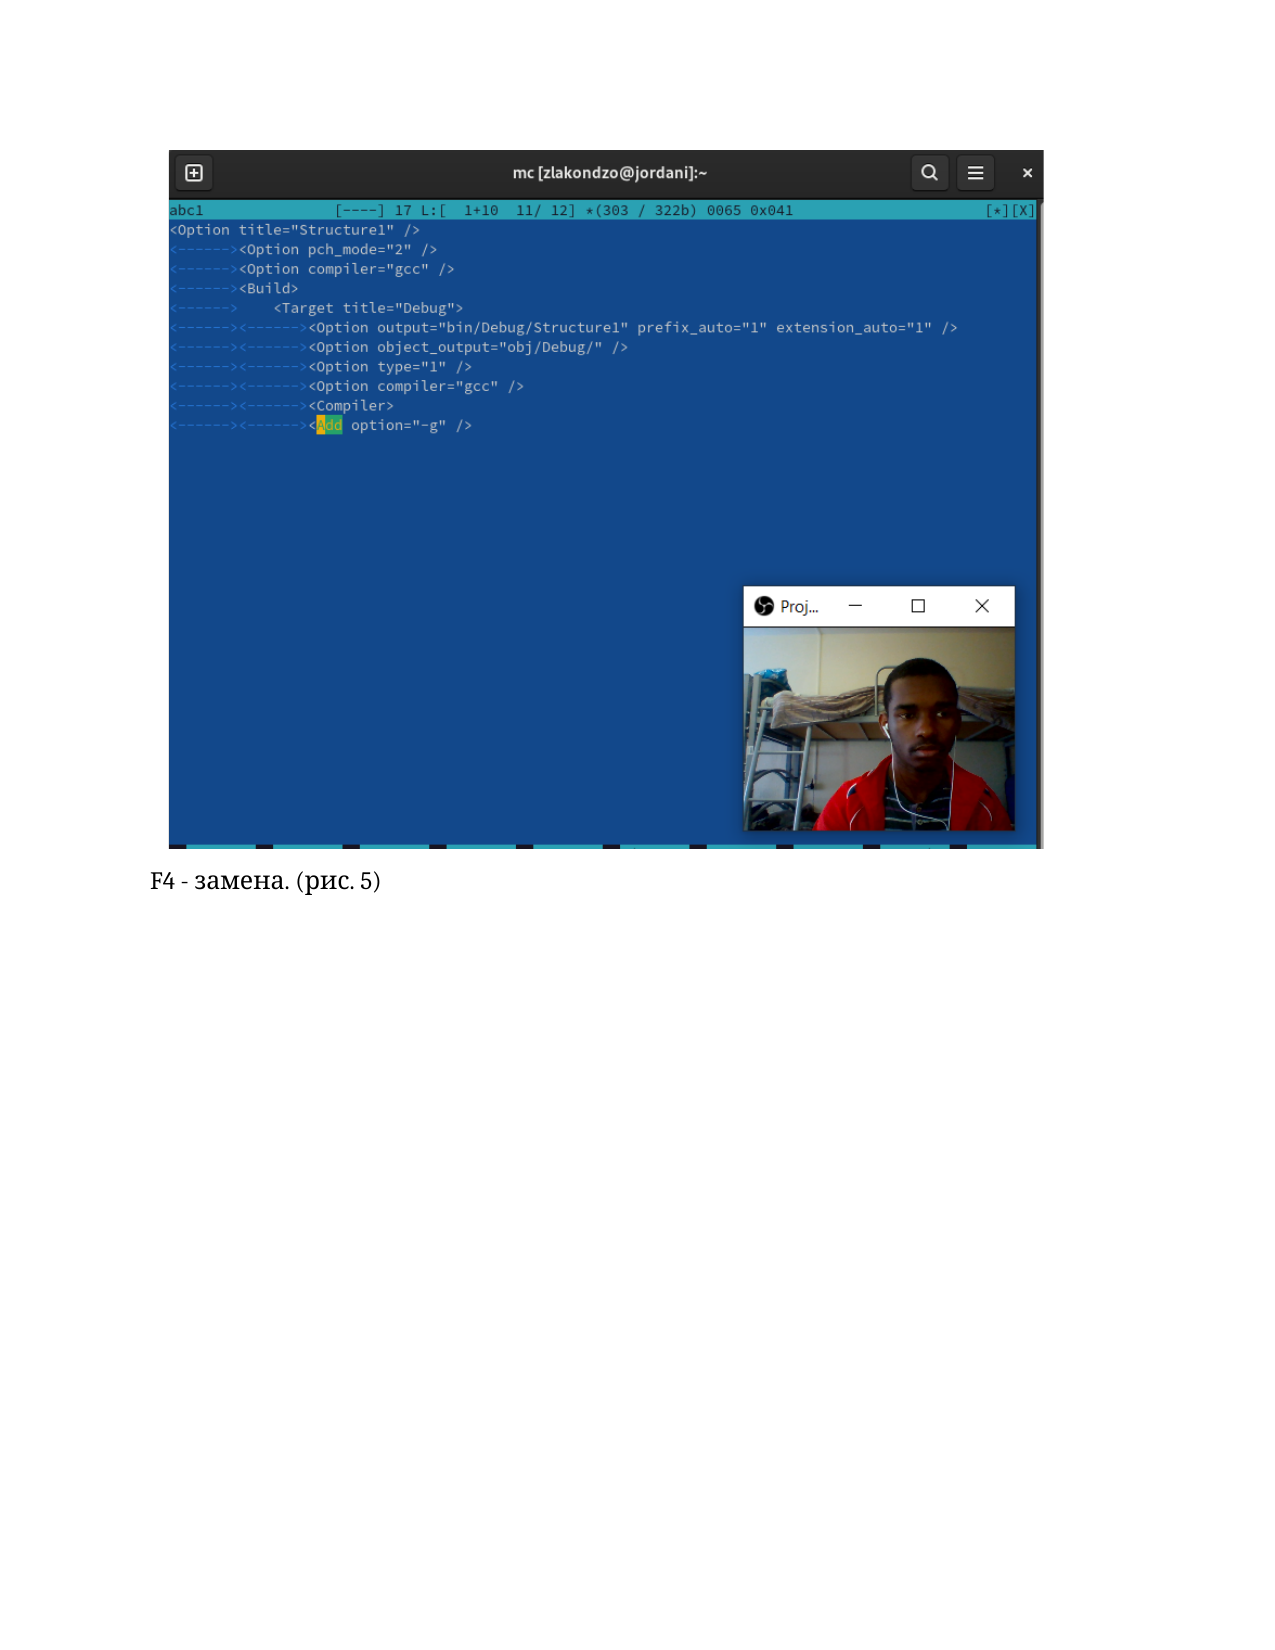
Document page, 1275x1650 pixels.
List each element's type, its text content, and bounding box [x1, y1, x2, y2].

picture [168, 150, 1044, 849]
text F4 - замена. (рис. 5) [150, 867, 1125, 896]
